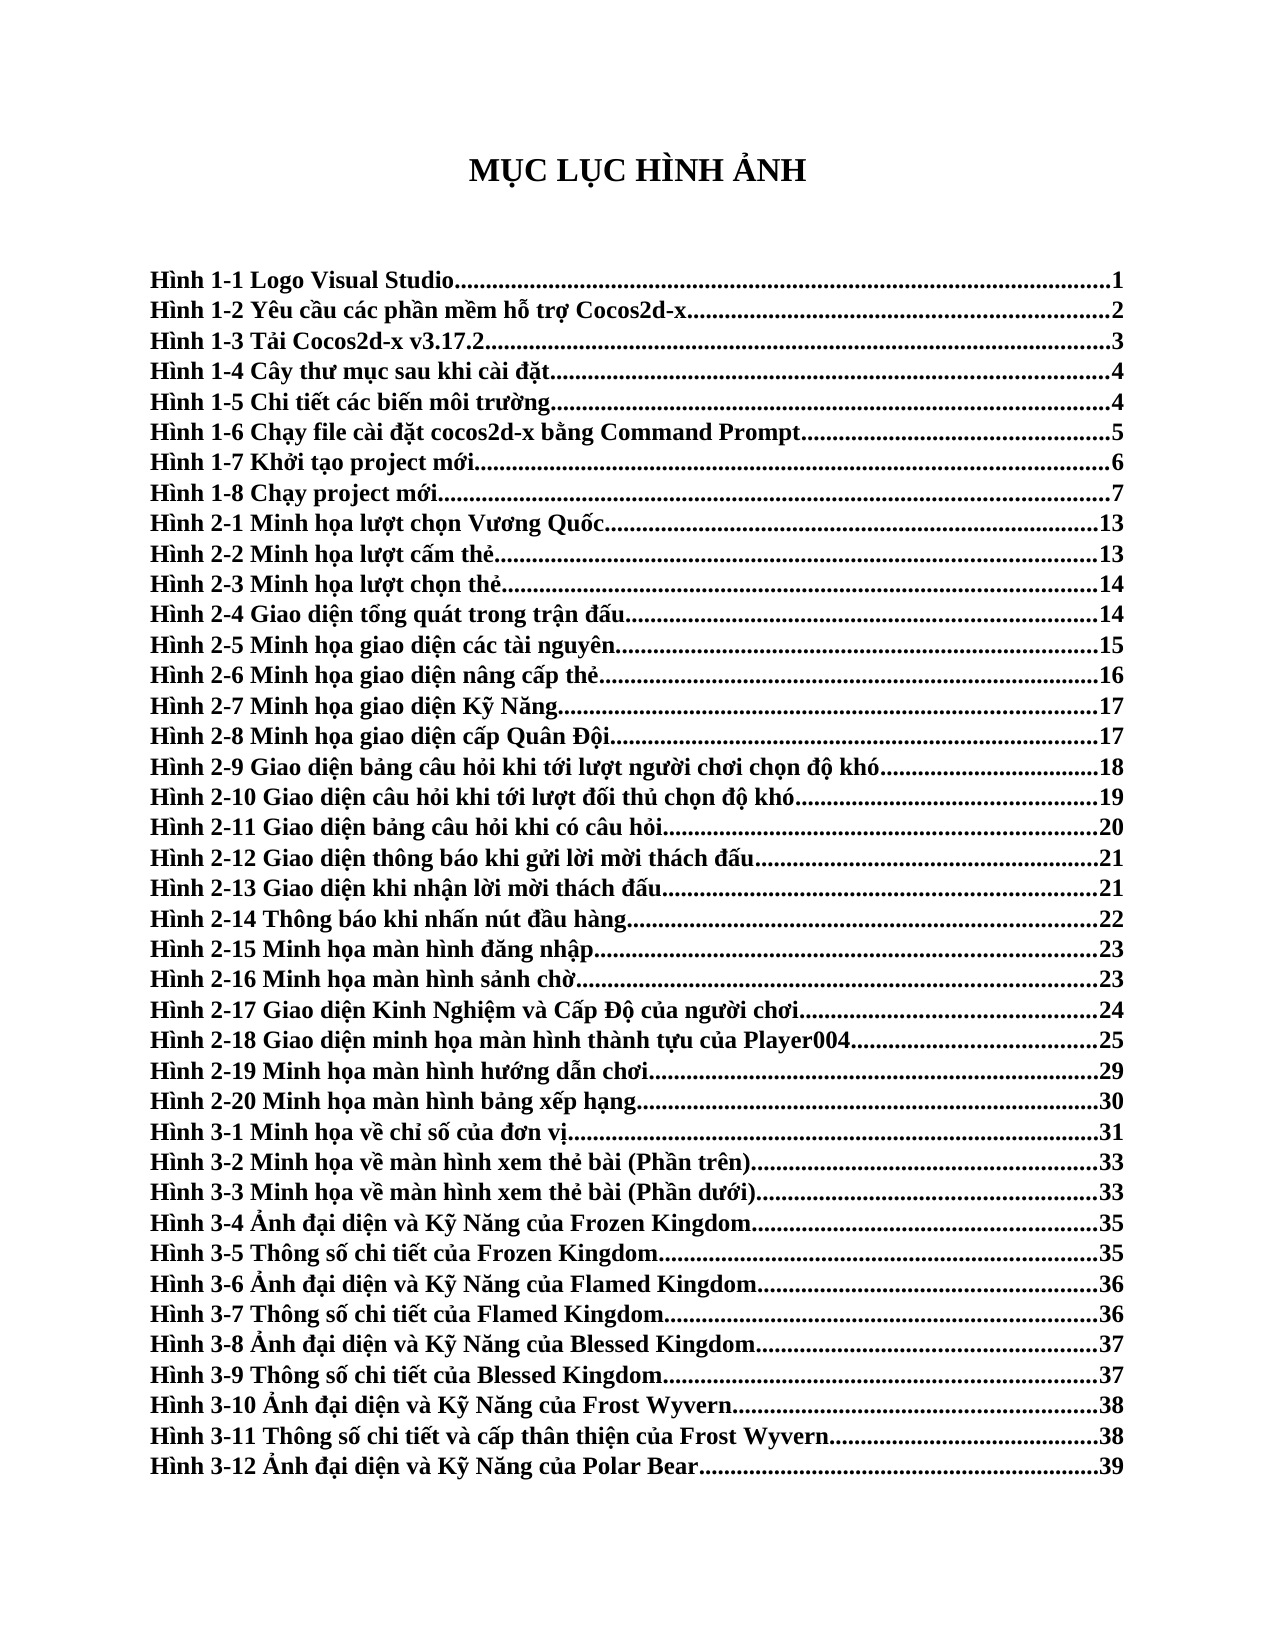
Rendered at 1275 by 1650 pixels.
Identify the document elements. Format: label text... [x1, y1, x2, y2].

text Hình 2-17 Giao diện Kinh Nghiệm và Cấp Độ của người chơi 24 [150, 995, 1125, 1024]
text Hình 1-4 Cây thư mục sau khi cài đặt 4 [150, 356, 1125, 385]
text Hình 2-1 Minh họa lượt chọn Vương Quốc 13 [150, 508, 1125, 537]
text Hình 3-6 Ảnh đại diện và Kỹ Năng của Flamed Kingdom 36 [150, 1269, 1125, 1297]
text Hình 3-9 Thông số chi tiết của Blessed Kingdom 37 [150, 1360, 1125, 1389]
text Hình 3-1 Minh họa về chỉ số của đơn vị 31 [150, 1117, 1125, 1145]
text Hình 3-8 Ảnh đại diện và Kỹ Năng của Blessed Kingdom 37 [150, 1329, 1125, 1358]
text Hình 2-19 Minh họa màn hình hướng dẫn chơi 29 [150, 1056, 1125, 1084]
text Hình 3-2 Minh họa về màn hình xem thẻ bài (Phần trên). 33 [150, 1147, 1125, 1176]
text Hình 1-7 Khởi tạo project mới 6 [150, 447, 1125, 476]
text Hình 1-3 Tải Cocos2d-x v3.17.2 3 [150, 326, 1125, 354]
text Hình 2-20 Minh họa màn hình bảng xếp hạng 30 [150, 1086, 1125, 1115]
text Hình 1-8 Chạy project mới 7 [150, 478, 1125, 507]
text Hình 2-11 Giao diện bảng câu hỏi khi có câu hỏi 20 [150, 812, 1125, 841]
text Hình 2-12 Giao diện thông báo khi gửi lời mời thách đấu 21 [150, 843, 1125, 872]
text Hình 2-4 Giao diện tổng quát trong trận đấu 14 [150, 599, 1125, 628]
text Hình 2-16 Minh họa màn hình sảnh chờ 23 [150, 964, 1125, 993]
text Hình 3-4 Ảnh đại diện và Kỹ Năng của Frozen Kingdom 35 [150, 1208, 1125, 1237]
text Hình 1-6 Chạy file cài đặt cocos2d-x bằng Command Prompt 5 [150, 417, 1125, 446]
text Hình 2-18 Giao diện minh họa màn hình thành tựu của Player004 25 [150, 1025, 1125, 1054]
text Hình 3-10 Ảnh đại diện và Kỹ Năng của Frost Wyvern 38 [150, 1390, 1125, 1419]
text Hình 2-9 Giao diện bảng câu hỏi khi tới lượt người chơi chọn độ khó 18 [150, 752, 1125, 780]
text Hình 1-1 Logo Visual Studio 1 [150, 265, 1125, 294]
text Hình 3-11 Thông số chi tiết và cấp thân thiện của Frost Wyvern 38 [150, 1421, 1125, 1449]
text Hình 3-7 Thông số chi tiết của Flamed Kingdom 36 [150, 1299, 1125, 1328]
text Hình 2-8 Minh họa giao diện cấp Quân Đội 17 [150, 721, 1125, 750]
text Hình 1-2 Yêu cầu các phần mềm hỗ trợ Cocos2d-x 2 [150, 295, 1125, 324]
text Hình 3-5 Thông số chi tiết của Frozen Kingdom 35 [150, 1238, 1125, 1267]
text Hình 2-5 Minh họa giao diện các tài nguyên. 15 [150, 630, 1125, 659]
text Hình 2-10 Giao diện câu hỏi khi tới lượt đối thủ chọn độ khó 19 [150, 782, 1125, 811]
text Hình 1-5 Chi tiết các biến môi trường 4 [150, 387, 1125, 415]
text Hình 2-14 Thông báo khi nhấn nút đầu hàng 22 [150, 904, 1125, 932]
text Hình 3-12 Ảnh đại diện và Kỹ Năng của Polar Bear 39 [150, 1451, 1125, 1480]
text Hình 2-2 Minh họa lượt cấm thẻ 13 [150, 539, 1125, 567]
text Hình 2-13 Giao diện khi nhận lời mời thách đấu 21 [150, 873, 1125, 902]
text Hình 2-7 Minh họa giao diện Kỹ Năng 17 [150, 691, 1125, 719]
text Hình 3-3 Minh họa về màn hình xem thẻ bài (Phần dưới). 33 [150, 1177, 1125, 1206]
text Hình 2-6 Minh họa giao diện nâng cấp thẻ 16 [150, 660, 1125, 689]
text Hình 2-15 Minh họa màn hình đăng nhập 23 [150, 934, 1125, 963]
text MỤC LỤC HÌNH ẢNH [150, 150, 1125, 188]
text Hình 2-3 Minh họa lượt chọn thẻ 14 [150, 569, 1125, 598]
